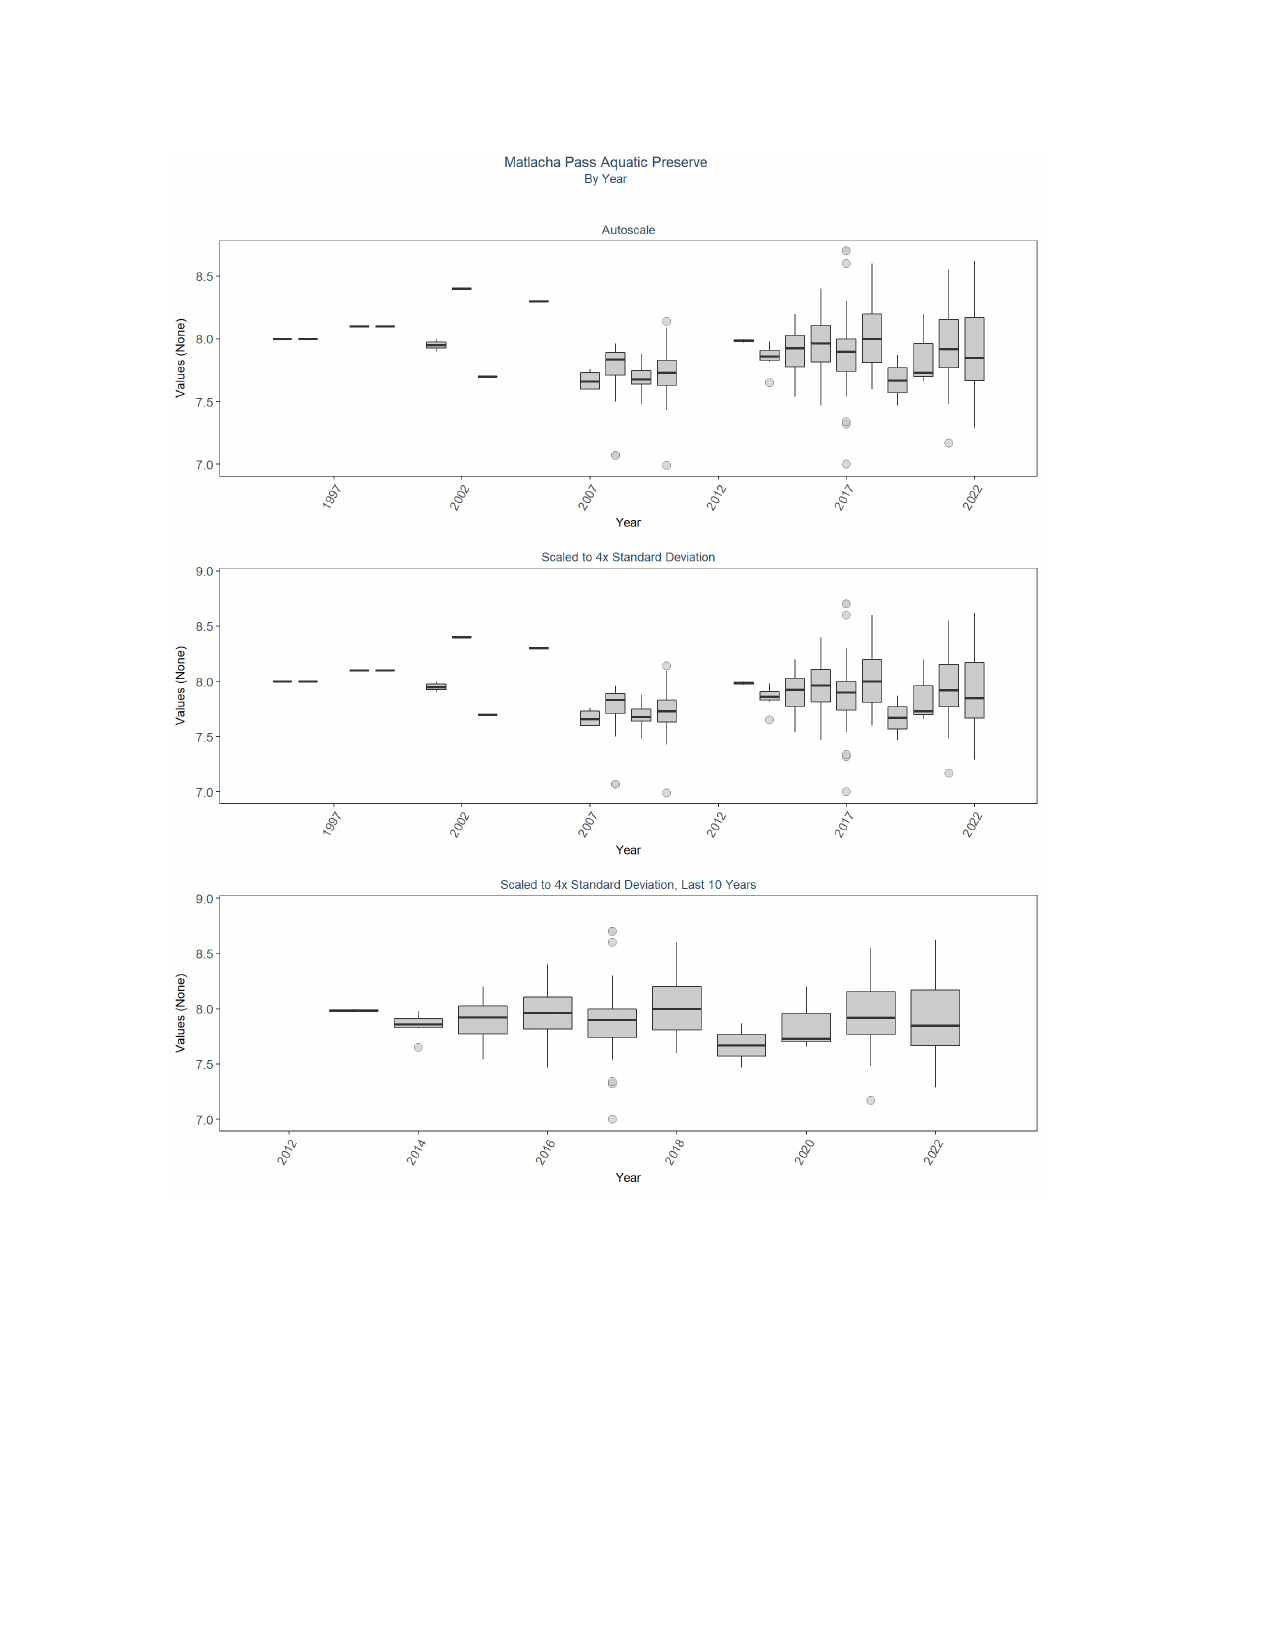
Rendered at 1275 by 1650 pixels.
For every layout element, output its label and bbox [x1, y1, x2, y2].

picture [168, 150, 1044, 1200]
